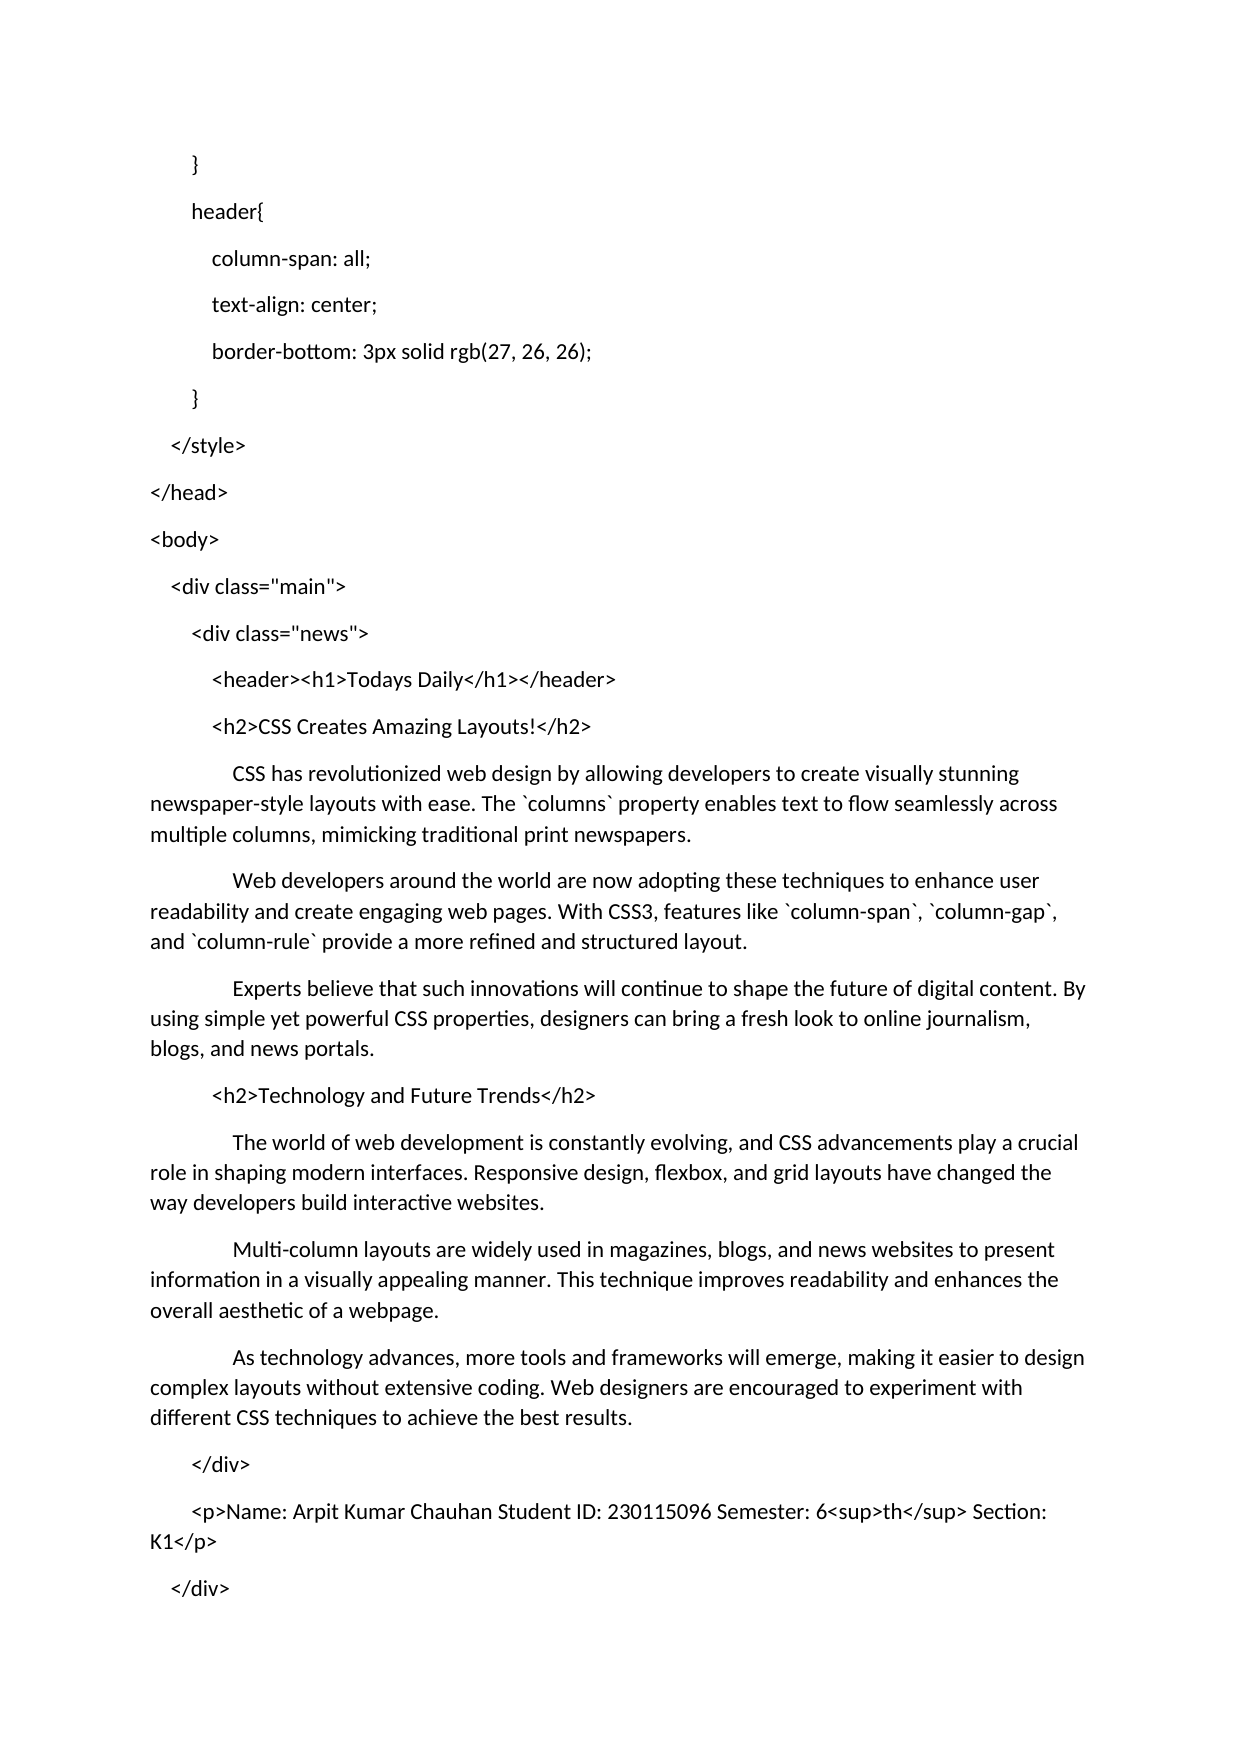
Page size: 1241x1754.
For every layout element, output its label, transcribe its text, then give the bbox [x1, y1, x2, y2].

text </style> [150, 431, 1090, 459]
text The world of web development is constantly evolving, and CSS advancements play a crucial role in shaping modern interfaces. Responsive design, flexbox, and grid layouts have changed the way developers build interactive websites. [150, 1128, 1090, 1217]
text header{ [150, 197, 1090, 225]
text Multi-column layouts are widely used in magazines, blogs, and news websites to present information in a visually appealing manner. This technique improves readability and enhances the overall aesthetic of a webpage. [150, 1235, 1090, 1324]
text border-bottom: 3px solid rgb(27, 26, 26); [150, 337, 1090, 366]
text <div class="main"> [150, 572, 1090, 600]
text text-align: center; [150, 291, 1090, 319]
text <h2>Technology and Future Trends</h2> [150, 1081, 1090, 1109]
text <h2>CSS Creates Amazing Layouts!</h2> [150, 712, 1090, 741]
text } [150, 384, 1090, 412]
text Experts believe that such innovations will continue to shape the future of digital content. By using simple yet powerful CSS properties, designers can bring a fresh look to online journalism, blogs, and news portals. [150, 974, 1090, 1062]
text <body> [150, 525, 1090, 553]
text CSS has revolutionized web design by allowing developers to create visually stunning newspaper-style layouts with ease. The `columns` property enables text to flow seamlessly across multiple columns, mimicking traditional print newspapers. [150, 759, 1090, 848]
text <header><h1>Todays Daily</h1></header> [150, 666, 1090, 694]
text Web developers around the world are now adopting these techniques to enhance user readability and create engaging web pages. With CSS3, features like `column-span`, `column-gap`, and `column-rule` provide a more refined and structured layout. [150, 867, 1090, 955]
text <p>Name: Arpit Kumar Chauhan Student ID: 230115096 Semester: 6<sup>th</sup> Section: K1</p> [150, 1497, 1090, 1555]
text </head> [150, 478, 1090, 506]
text As technology advances, more tools and frameworks will emerge, making it easier to design complex layouts without extensive coding. Web designers are encouraged to experiment with different CSS techniques to achieve the best results. [150, 1343, 1090, 1431]
text column-span: all; [150, 244, 1090, 272]
text </div> [150, 1450, 1090, 1478]
text <div class="news"> [150, 619, 1090, 647]
text </div> [150, 1574, 1090, 1602]
text } [150, 150, 1090, 178]
